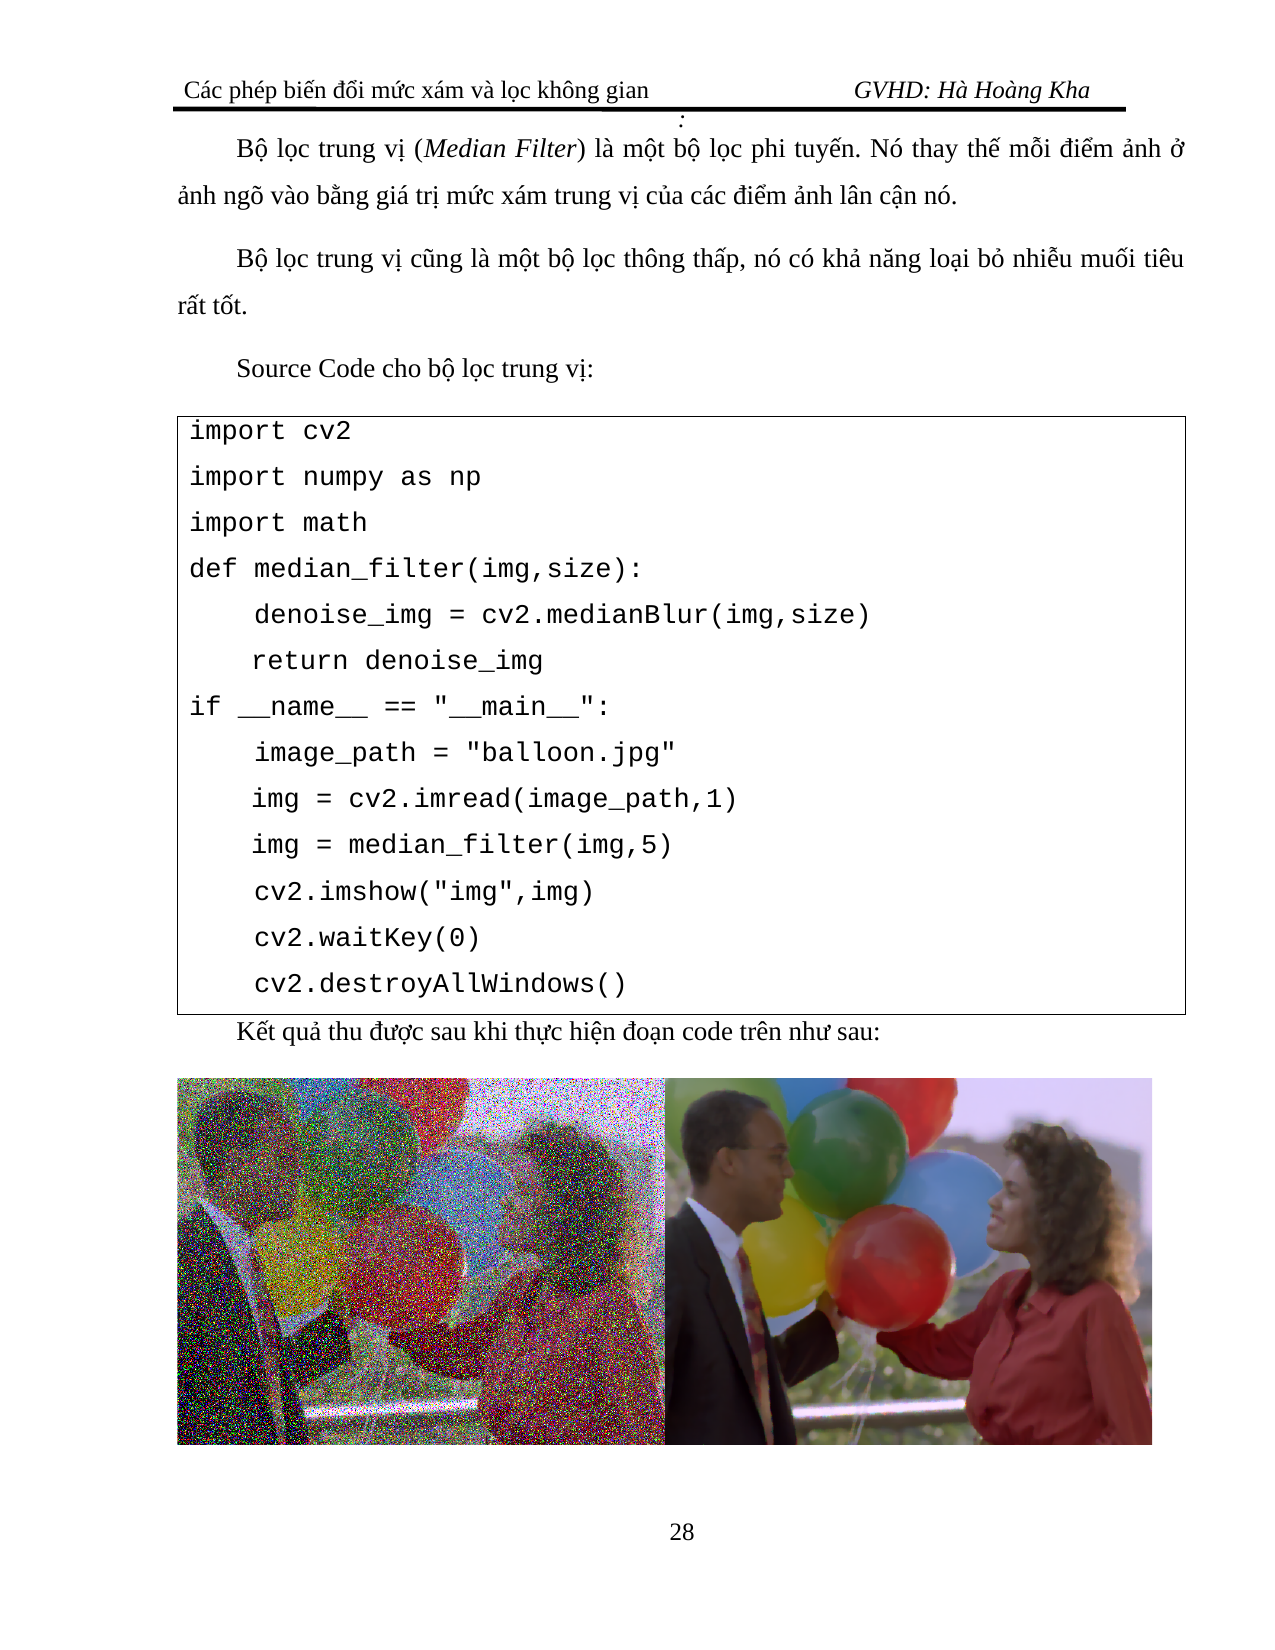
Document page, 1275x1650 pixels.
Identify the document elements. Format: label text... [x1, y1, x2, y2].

picture [177, 1078, 1153, 1445]
text Bộ lọc trung vị (Median Filter) là một bộ lọc phi tuyến. Nó thay thế mỗi điểm ảnh ở ảnh ngõ vào bằng giá trị mức xám trung vị của các điểm ảnh lân cận nó. [177, 132, 1186, 210]
text Kết quả thu được sau khi thực hiện đoạn code trên như sau: [177, 1015, 1186, 1047]
table_header import cv2 import numpy as np import math def median_filter(img,size): denoise_img = cv2.medianBlur(img,size) return denoise_img if __name__ == "__main__": image_path = "balloon.jpg" img = cv2.imread(image_path,1) img = median_filter(img,5) cv2.imshow("img",img) cv2.waitKey(0) cv2.destroyAllWindows() [178, 417, 1185, 1014]
text Source Code cho bộ lọc trung vị: [177, 352, 1186, 384]
text Bộ lọc trung vị cũng là một bộ lọc thông thấp, nó có khả năng loại bỏ nhiễu muối tiêu rất tốt. [177, 242, 1186, 320]
